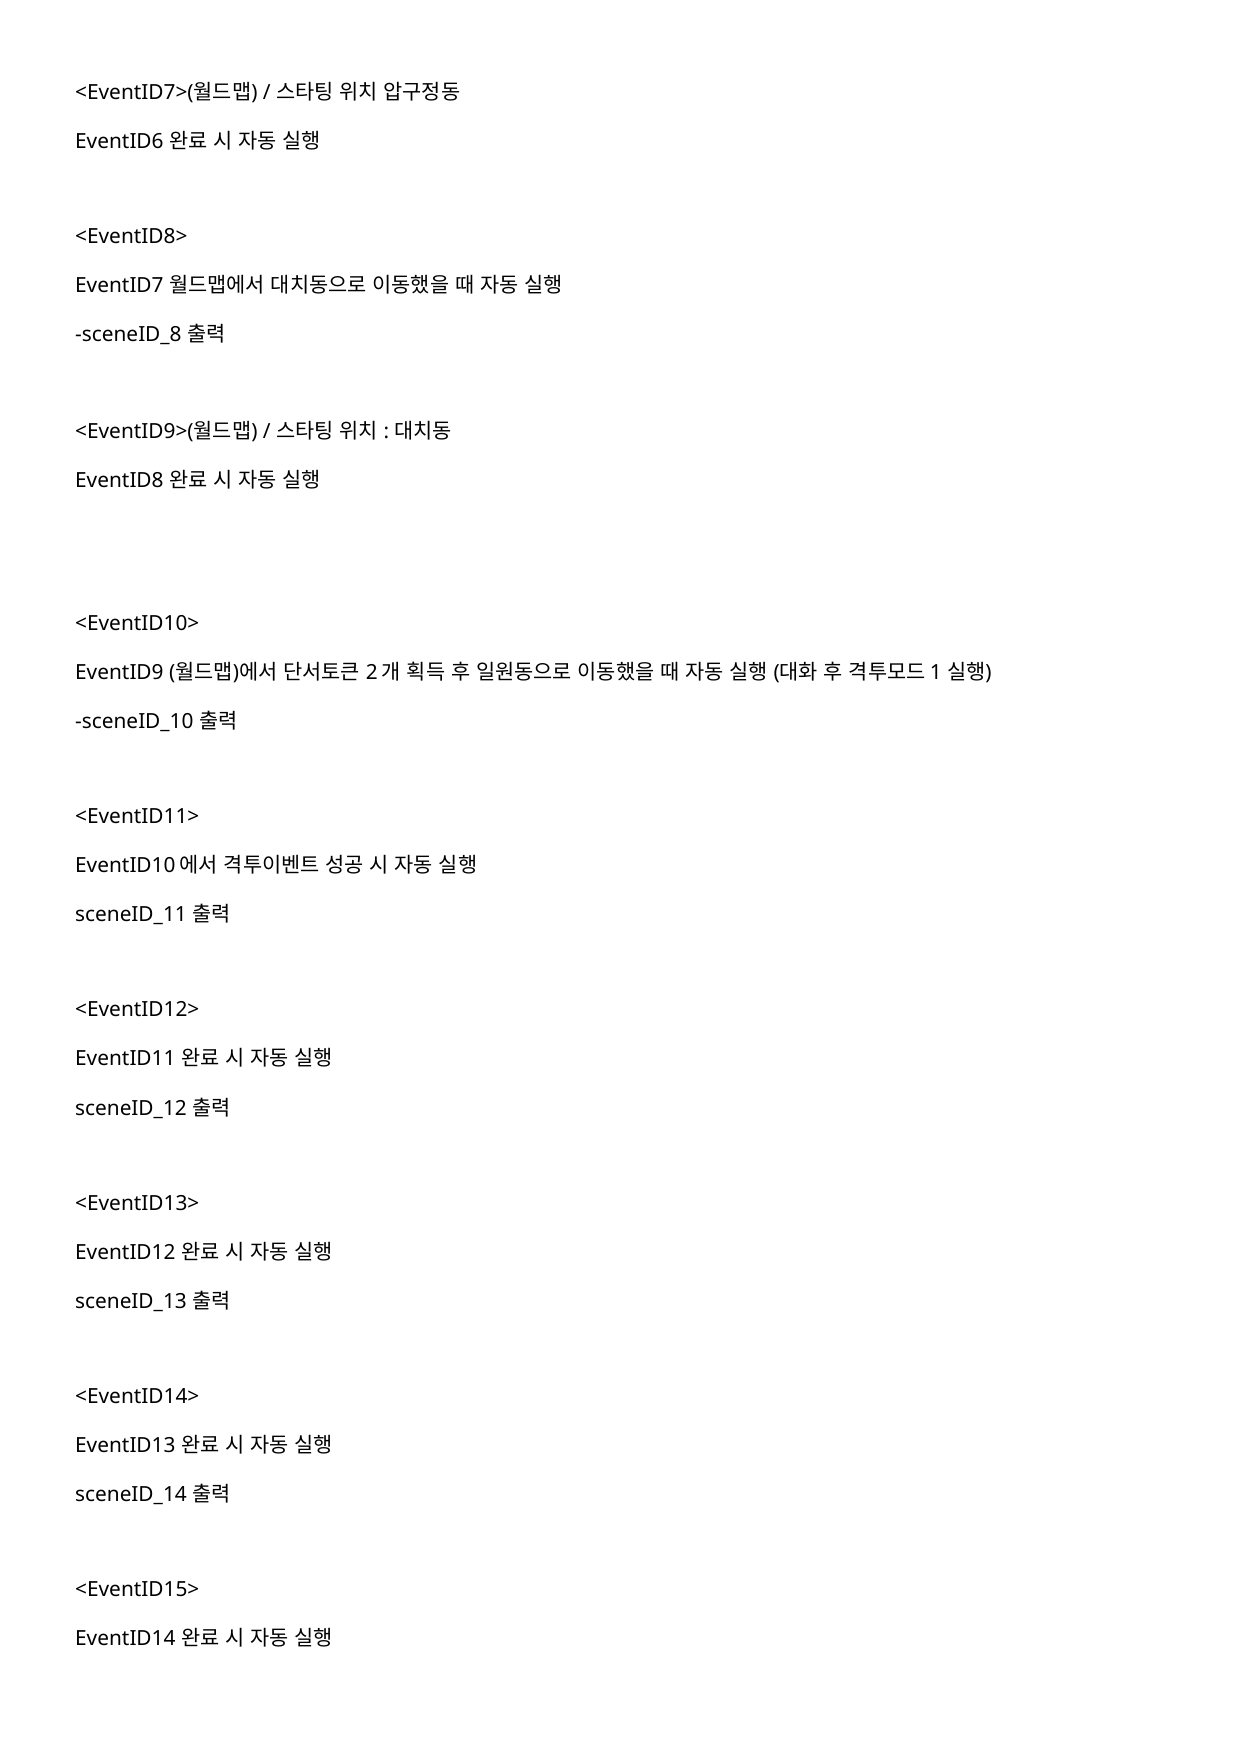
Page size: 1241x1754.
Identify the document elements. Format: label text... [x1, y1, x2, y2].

text -sceneID_10 출력 [75, 704, 1165, 735]
text sceneID_14 출력 [75, 1478, 1165, 1508]
text -sceneID_8 출력 [75, 318, 1165, 348]
text EventID8 완료 시 자동 실행 [75, 464, 1165, 494]
text EventID12 완료 시 자동 실행 [75, 1235, 1165, 1265]
text EventID7 월드맵에서 대치동으로 이동했을 때 자동 실행 [75, 268, 1165, 299]
text <EventID7>(월드맵) / 스타팅 위치 압구정동 [75, 75, 1165, 105]
text <EventID11> [75, 801, 1165, 829]
text <EventID14> [75, 1381, 1165, 1409]
text EventID13 완료 시 자동 실행 [75, 1428, 1165, 1459]
text <EventID12> [75, 994, 1165, 1023]
text EventID10에서 격투이벤트 성공 시 자동 실행 [75, 848, 1165, 879]
text EventID11 완료 시 자동 실행 [75, 1042, 1165, 1072]
text sceneID_12 출력 [75, 1091, 1165, 1121]
text <EventID15> [75, 1574, 1165, 1603]
text <EventID9>(월드맵) / 스타팅 위치 : 대치동 [75, 414, 1165, 445]
text <EventID8> [75, 221, 1165, 249]
text <EventID13> [75, 1188, 1165, 1216]
text EventID14 완료 시 자동 실행 [75, 1622, 1165, 1652]
text EventID9 (월드맵)에서 단서토큰 2개 획득 후 일원동으로 이동했을 때 자동 실행 (대화 후 격투모드1 실행) [75, 655, 1165, 685]
text EventID6 완료 시 자동 실행 [75, 124, 1165, 155]
text <EventID10> [75, 608, 1165, 636]
text sceneID_13 출력 [75, 1284, 1165, 1315]
text sceneID_11 출력 [75, 898, 1165, 928]
